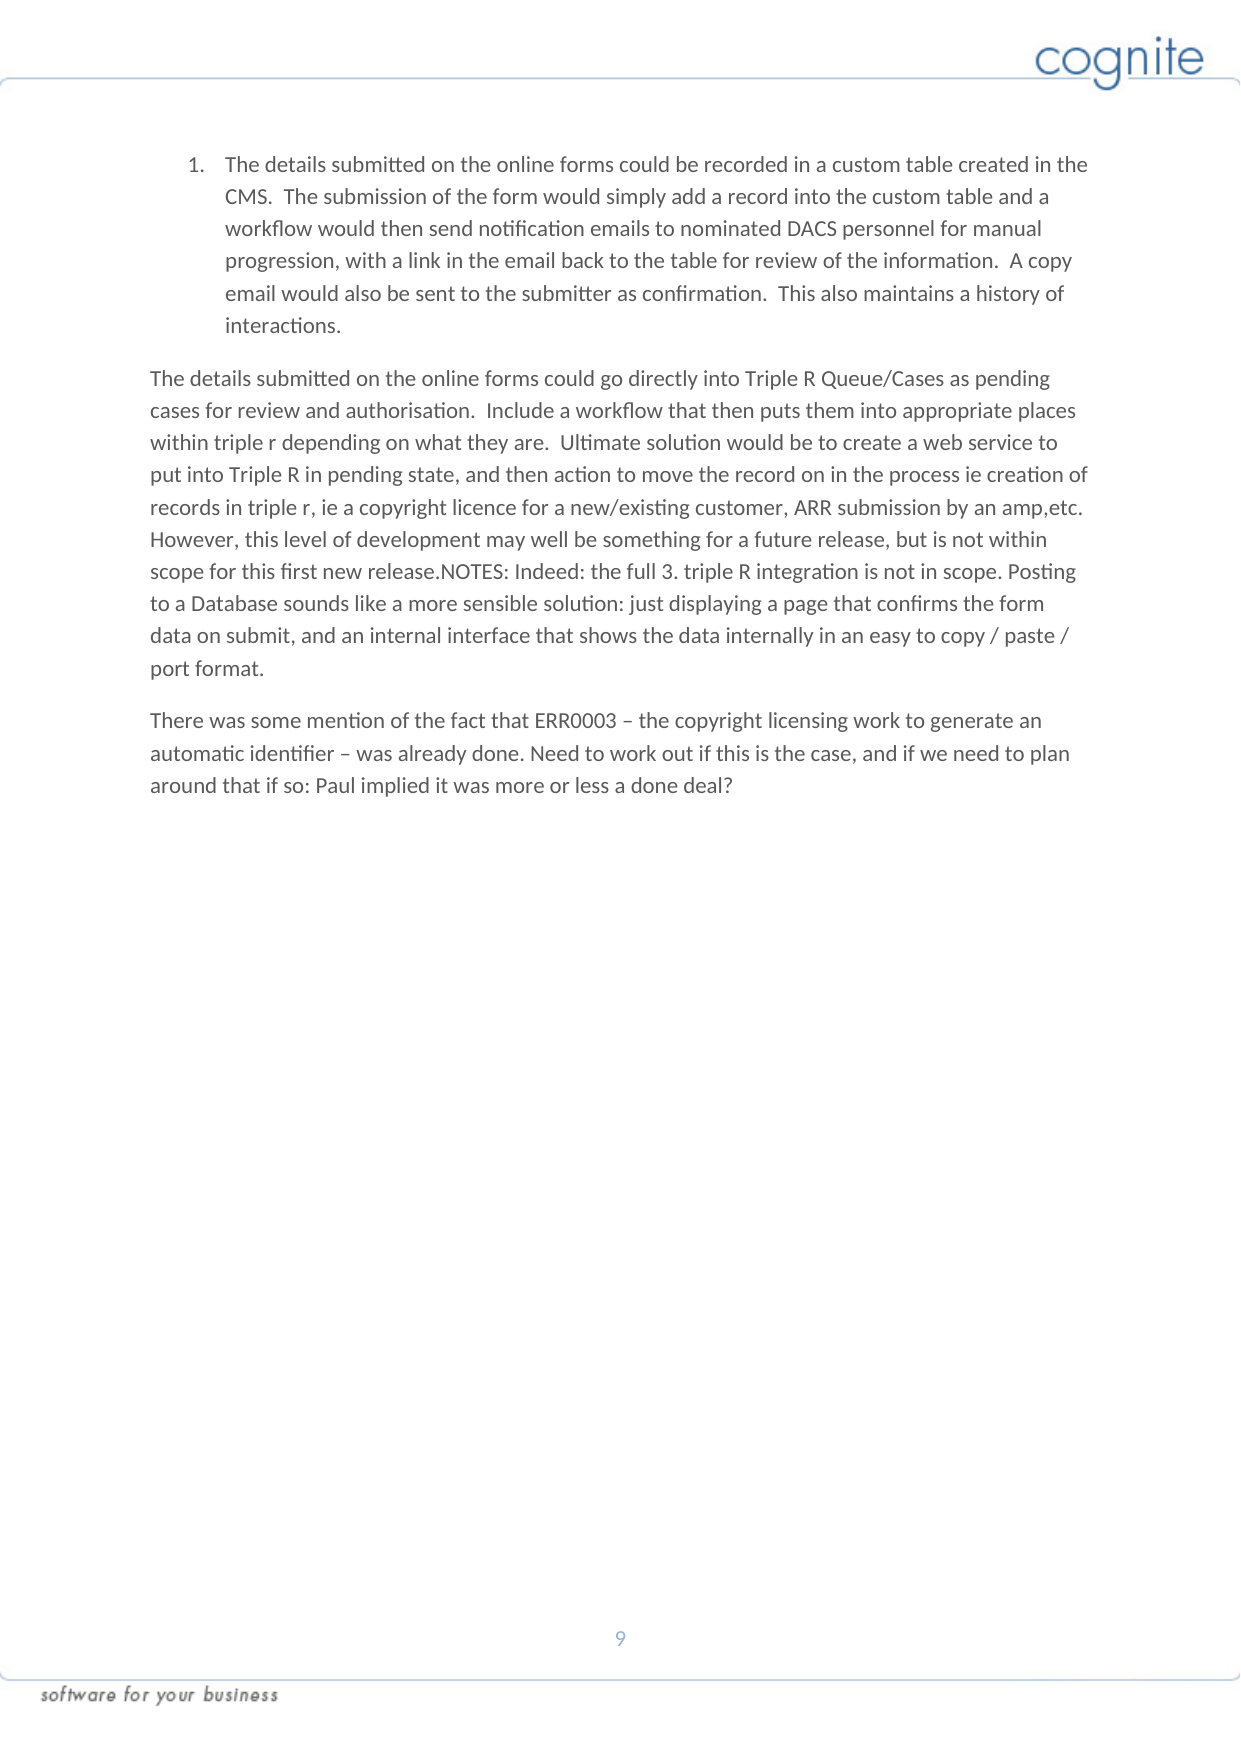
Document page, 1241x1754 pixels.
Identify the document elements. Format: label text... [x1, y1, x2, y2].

text The details submitted on the online forms could go directly into Triple R Queue/Cases as pending cases for review and authorisation. Include a workflow that then puts them into appropriate places within triple r depending on what they are. Ultimate solution would be to create a web service to put into Triple R in pending state, and then action to move the record on in the process ie creation of records in triple r, ie a copyright licence for a new/existing customer, ARR submission by an amp,etc. However, this level of development may well be something for a future release, but is not within scope for this first new release.NOTES: Indeed: the full 3. triple R integration is not in scope. Posting to a Database sounds like a more sensible solution: just displaying a page that confirms the form data on submit, and an internal interface that shows the data internally in an easy to copy / paste / port format. [150, 364, 1090, 682]
picture [0, 0, 1241, 122]
list The details submitted on the online forms could be recorded in a custom table created in the CMS. The submission of the form would simply add a record into the custom table and a workflow would then send notification emails to nominated DACS personnel for manual progression, with a link in the email back to the table for review of the information. A copy email would also be sent to the submitter as confirmation. This also maintains a history of interactions. [187, 150, 1090, 339]
text There was some mention of the fact that ERR0003 – the copyright licensing work to generate an automatic identifier – was already done. Need to work out if this is the case, and if we need to plan around that if so: Paul implied it was more or less a done deal? [150, 707, 1090, 799]
picture [0, 1645, 1241, 1725]
